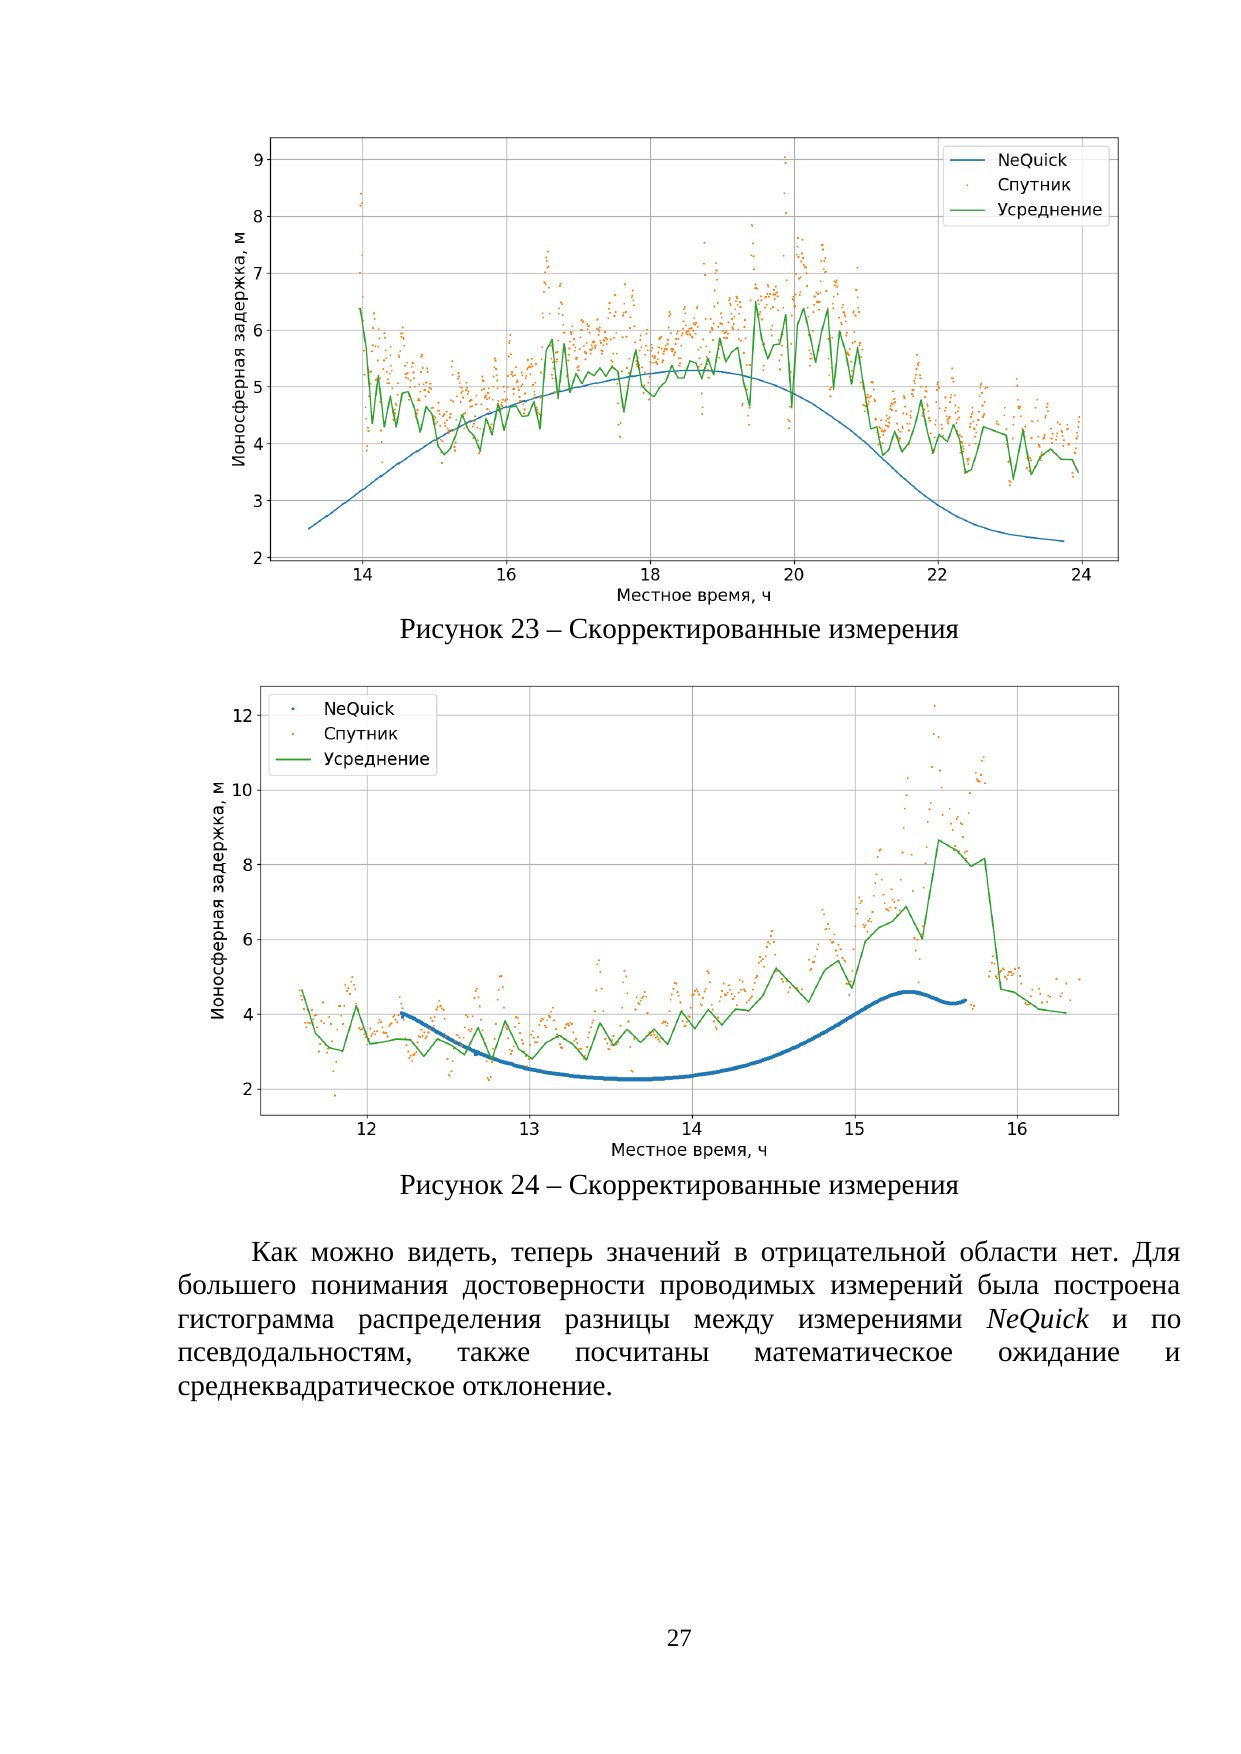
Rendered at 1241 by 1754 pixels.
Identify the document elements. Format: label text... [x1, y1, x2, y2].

text Как можно видеть, теперь значений в отрицательной области нет. Для большего понимания достоверности проводимых измерений была построена гистограмма распределения разницы между измерениями NeQuick и по псевдодальностям, также посчитаны математическое ожидание и среднеквадратическое отклонение. [177, 1234, 1181, 1402]
picture [213, 118, 1145, 611]
picture [177, 678, 1181, 1167]
text Рисунок 23 – Скорректированные измерения [177, 611, 1181, 644]
text Рисунок 24 – Скорректированные измерения [177, 1167, 1181, 1200]
